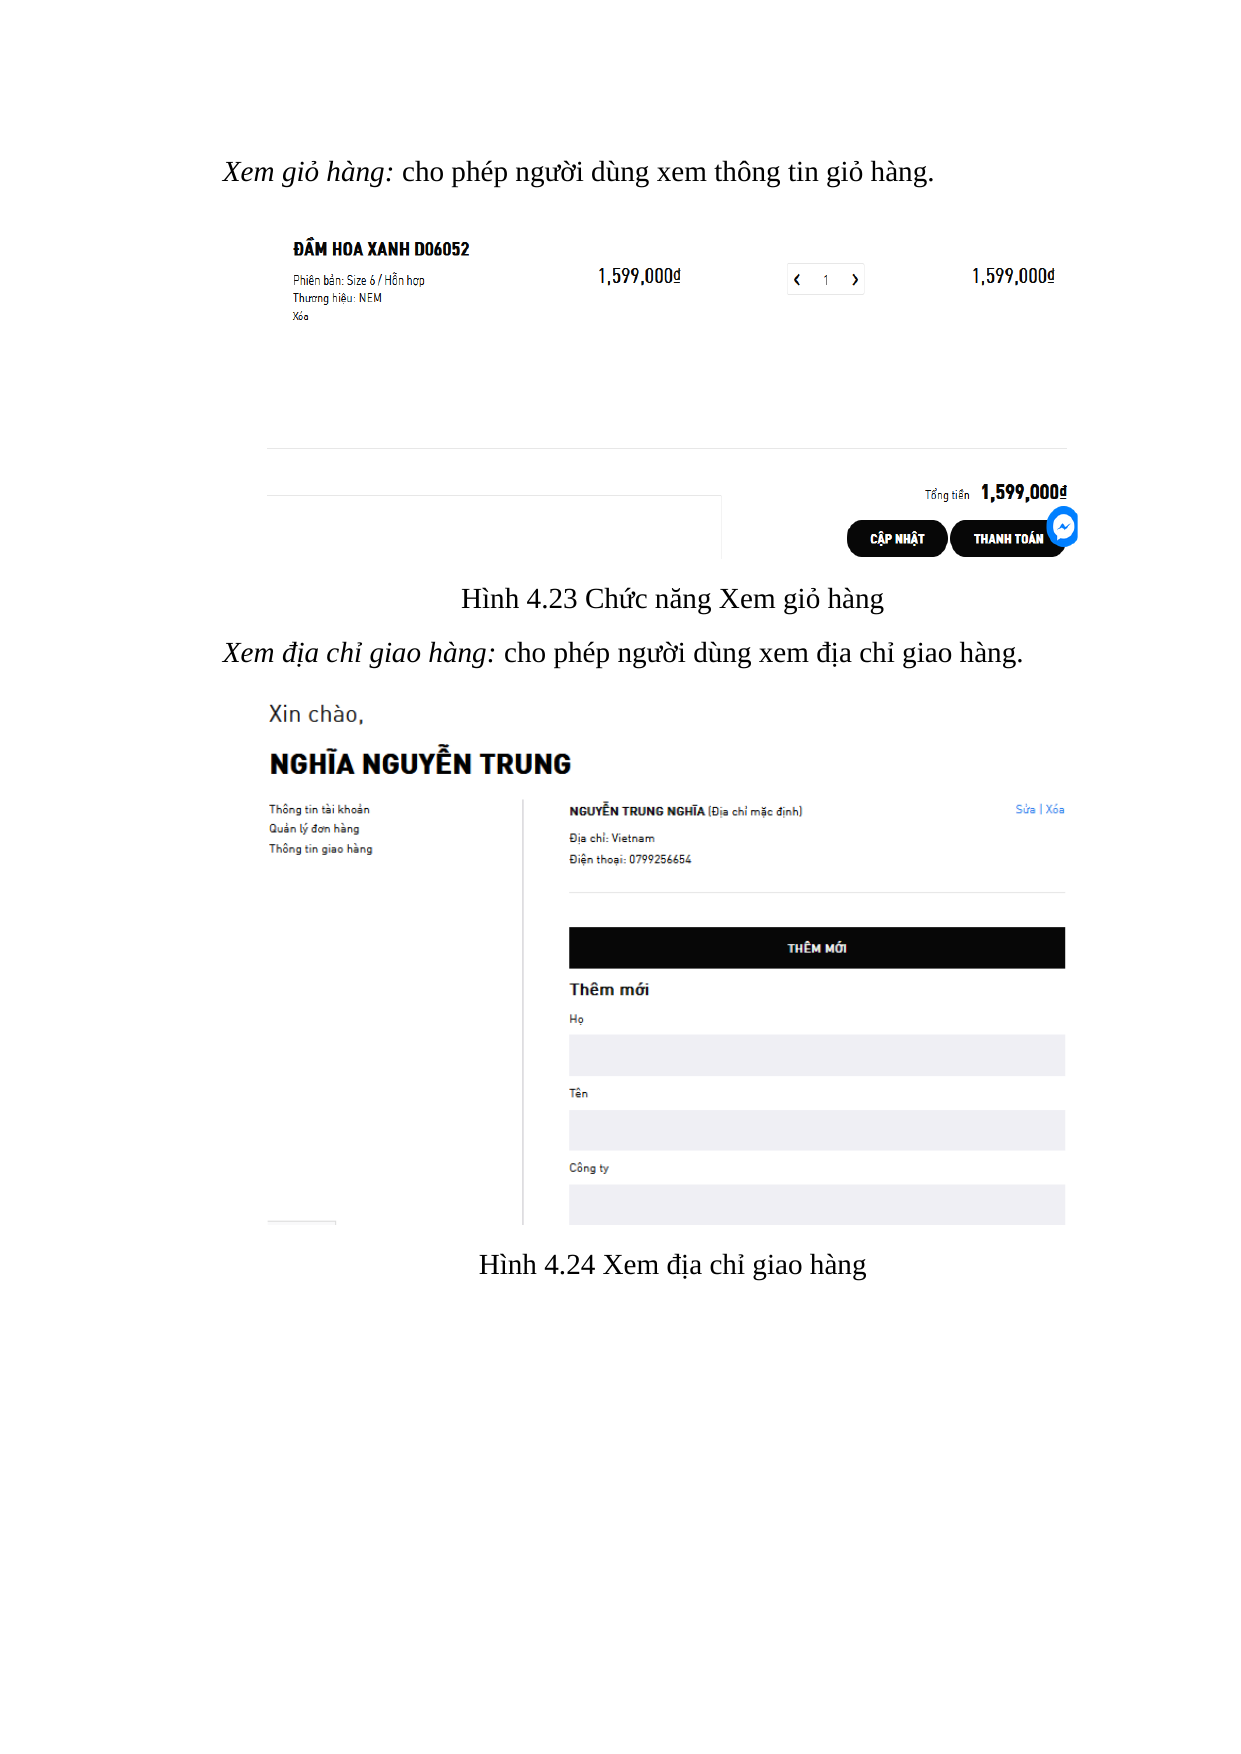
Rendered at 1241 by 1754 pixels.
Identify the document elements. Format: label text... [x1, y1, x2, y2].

text Xem địa chỉ giao hàng: cho phép người dùng xem địa chỉ giao hàng. [148, 635, 1122, 669]
text Xem giỏ hàng: cho phép người dùng xem thông tin giỏ hàng. [148, 154, 1122, 188]
picture [267, 210, 1078, 559]
picture [267, 691, 1078, 1225]
